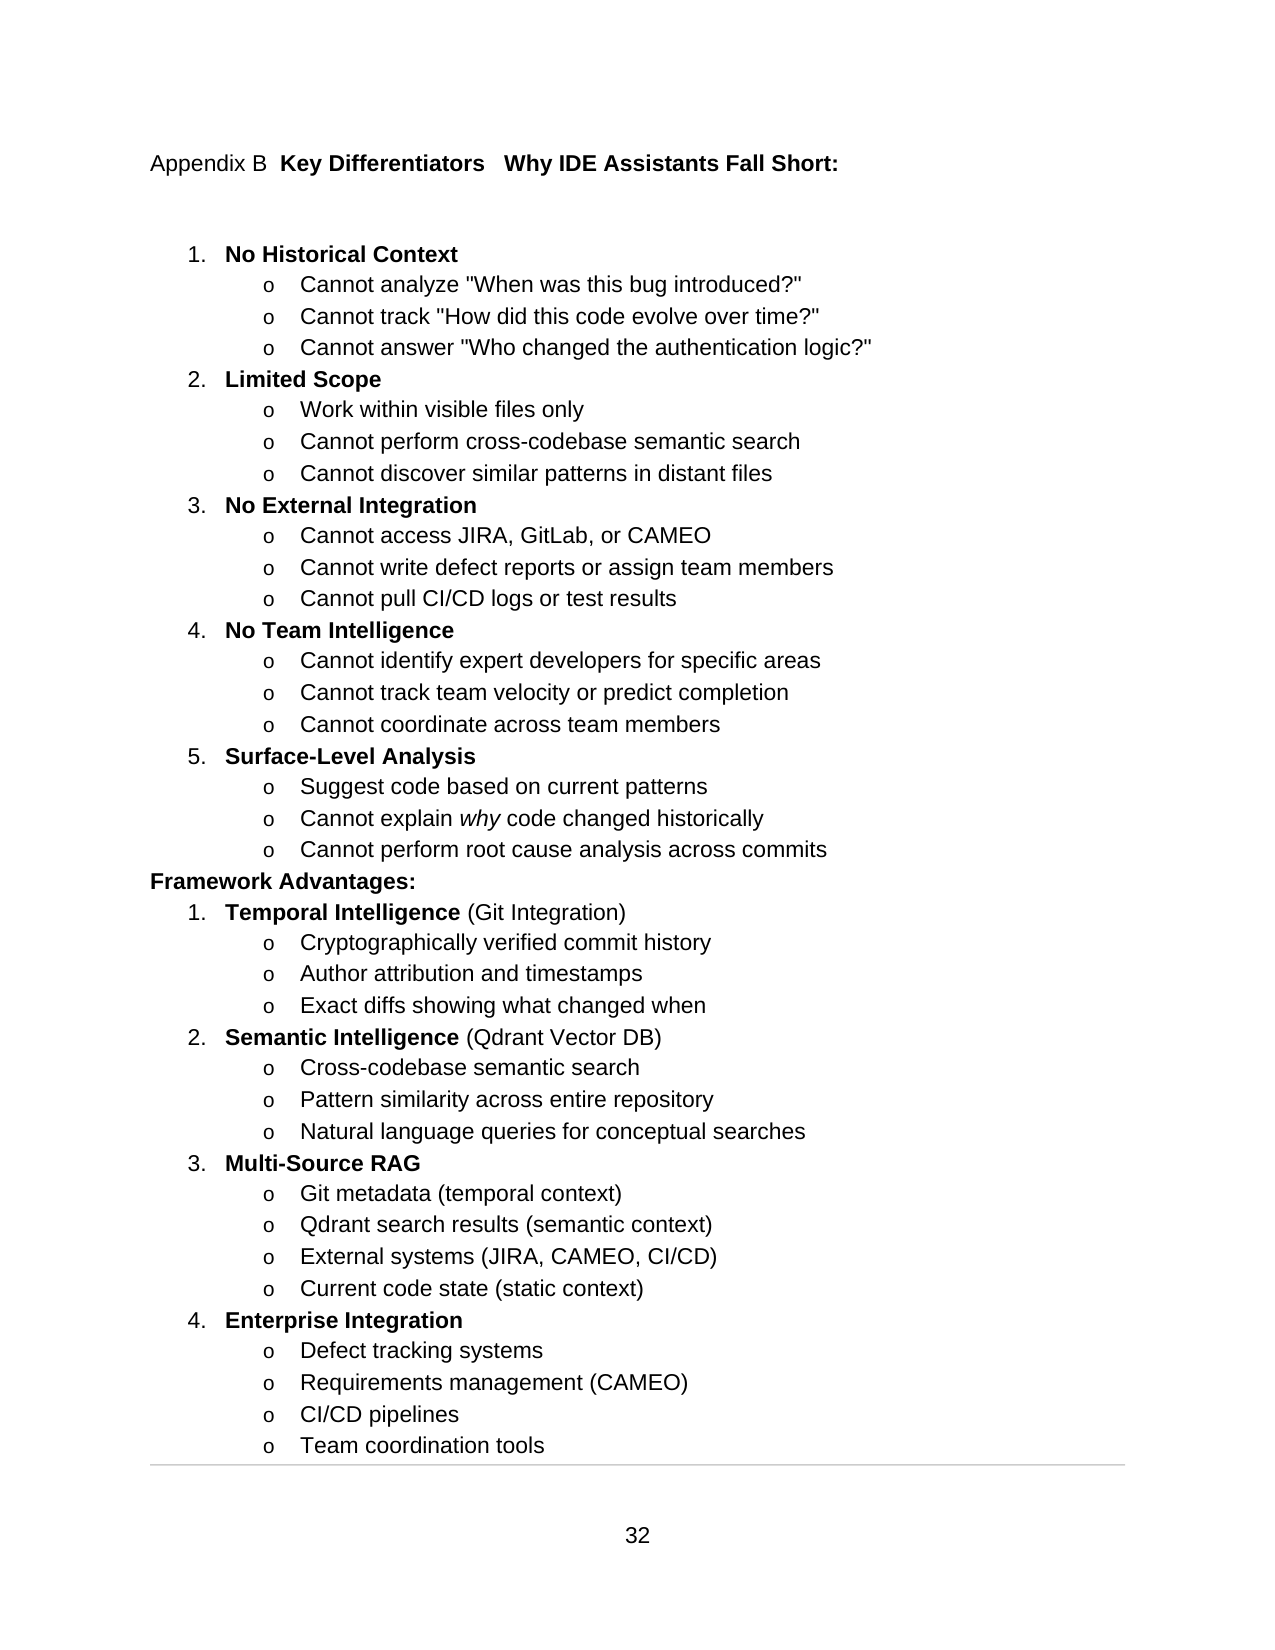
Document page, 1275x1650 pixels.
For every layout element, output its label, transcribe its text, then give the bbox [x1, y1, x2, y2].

list Cannot discover similar patterns in distant files [262, 460, 1125, 488]
list No External Integration [187, 492, 1125, 518]
list Natural language queries for conceptual searches [262, 1118, 1125, 1145]
list Cannot answer "Who changed the authentication logic?" [262, 334, 1125, 362]
text Framework Advantages: [150, 868, 1125, 894]
list Cannot identify expert developers for specific areas [262, 647, 1125, 675]
list No Team Intelligence [187, 617, 1125, 643]
list Requirements management (CAMEO) [262, 1369, 1125, 1396]
list Cannot access JIRA, GitLab, or CAMEO [262, 522, 1125, 549]
list Cannot perform root cause analysis across commits [262, 836, 1125, 864]
list Qdrant search results (semantic context) [262, 1211, 1125, 1239]
list Cannot explain why code changed historically [262, 805, 1125, 832]
list Author attribution and timestamps [262, 960, 1125, 988]
list Cannot track "How did this code evolve over time?" [262, 303, 1125, 330]
list External systems (JIRA, CAMEO, CI/CD) [262, 1243, 1125, 1271]
list Cannot coordinate across team members [262, 711, 1125, 739]
list Cannot analyze "When was this bug introduced?" [262, 271, 1125, 298]
list Enterprise Integration [187, 1307, 1125, 1333]
list Work within visible files only [262, 396, 1125, 424]
list Current code state (static context) [262, 1275, 1125, 1303]
list Limited Scope [187, 366, 1125, 392]
list Team coordination tools [262, 1432, 1125, 1460]
list Suggest code based on current patterns [262, 773, 1125, 801]
list Cross-codebase semantic search [262, 1054, 1125, 1082]
list Exact diffs showing what changed when [262, 992, 1125, 1020]
list Cannot perform cross-codebase semantic search [262, 428, 1125, 456]
list Cannot write defect reports or assign team members [262, 554, 1125, 581]
list Defect tracking systems [262, 1337, 1125, 1365]
list Cryptographically verified commit history [262, 929, 1125, 956]
list Git metadata (temporal context) [262, 1180, 1125, 1207]
list Pattern similarity across entire repository [262, 1086, 1125, 1114]
list CI/CD pipelines [262, 1401, 1125, 1428]
list Semantic Intelligence (Qdrant Vector DB) [187, 1024, 1125, 1050]
list No Historical Context [187, 241, 1125, 267]
list Cannot pull CI/CD logs or test results [262, 585, 1125, 613]
list Temporal Intelligence (Git Integration) [187, 898, 1125, 925]
text Appendix B Key Differentiators Why IDE Assistants Fall Short: [150, 150, 1125, 176]
list Multi-Source RAG [187, 1149, 1125, 1176]
list Surface-Level Analysis [187, 743, 1125, 769]
list Cannot track team velocity or predict completion [262, 679, 1125, 707]
